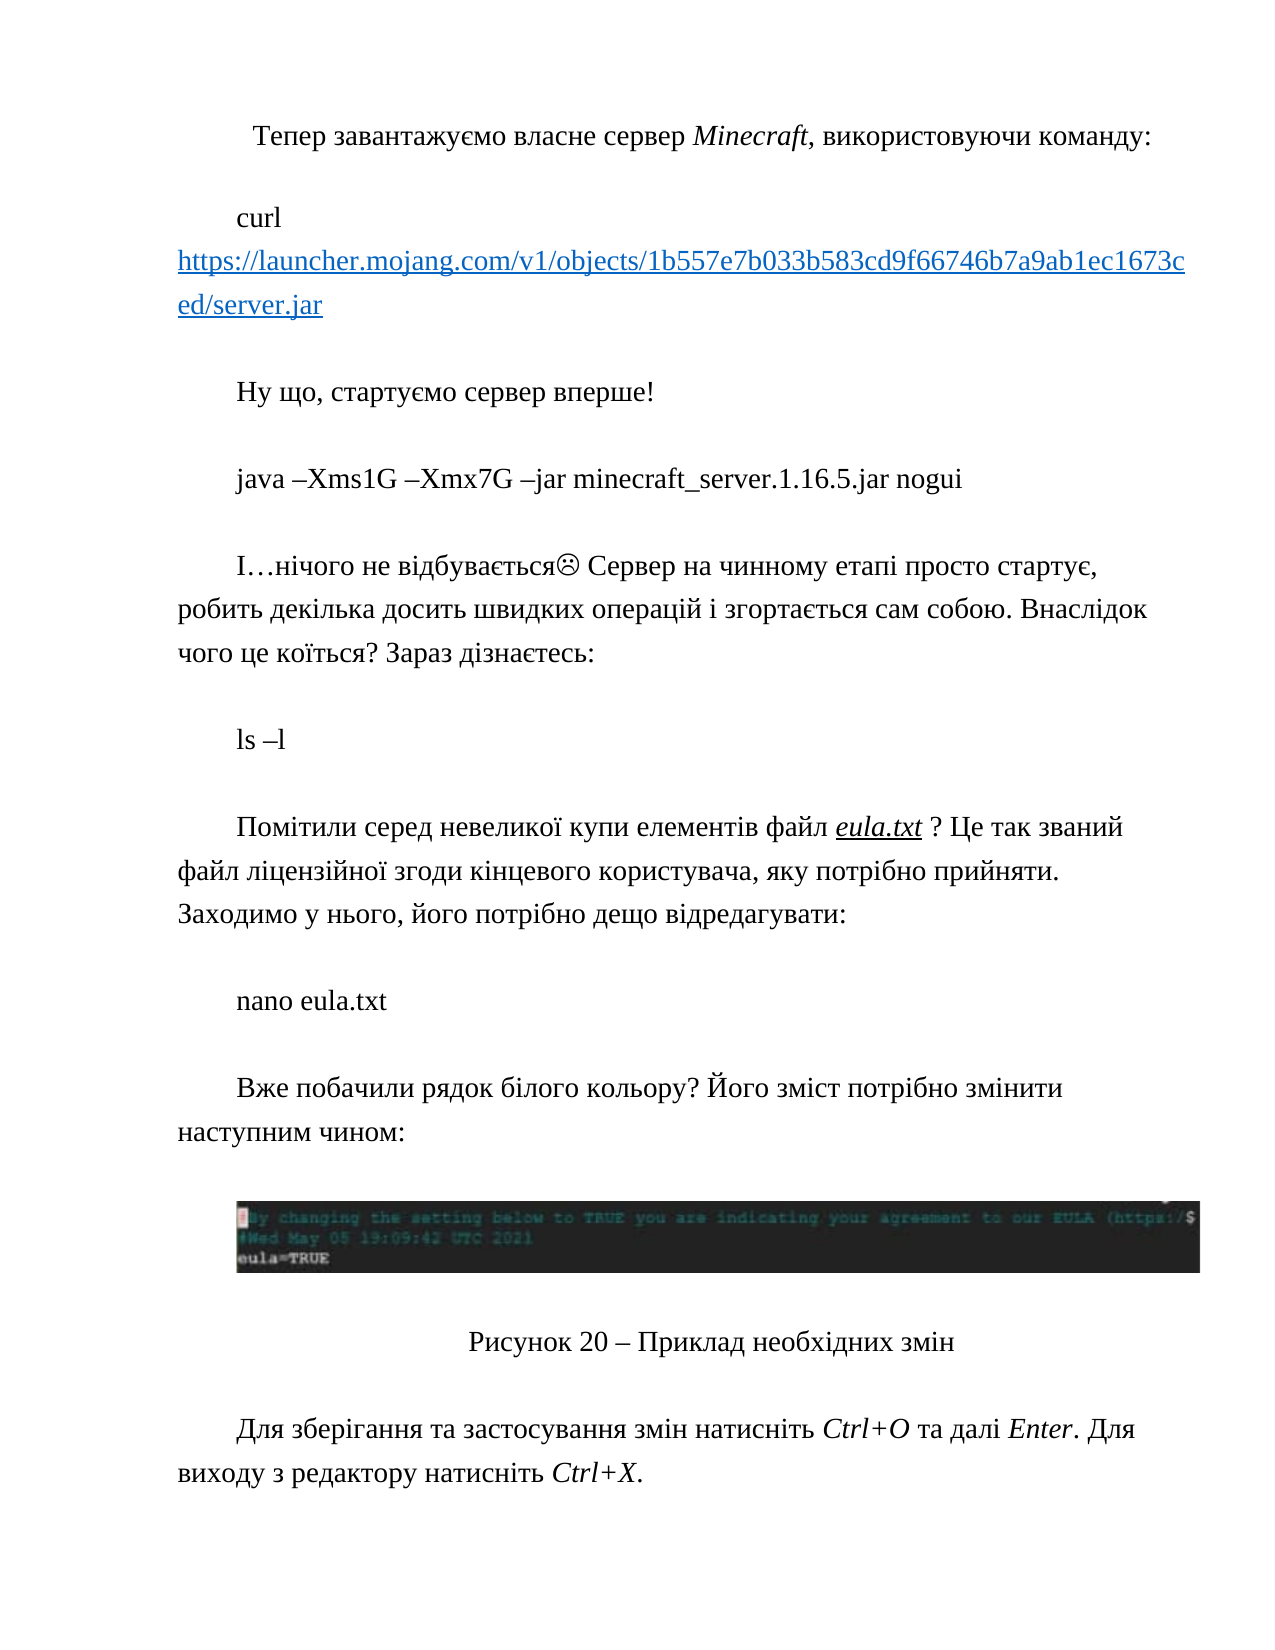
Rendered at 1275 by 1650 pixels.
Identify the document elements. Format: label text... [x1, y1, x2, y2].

text java –Xms1G –Xmx7G –jar minecraft_server.1.16.5.jar nogui [177, 461, 1186, 494]
text nano eula.txt [177, 983, 1186, 1017]
text І…нічого не відбувається Сервер на чинному етапі просто стартує, робить декілька досить швидких операцій і згортається сам собою. Внаслідок чого це коїться? Зараз дізнаєтесь: [177, 548, 1186, 669]
text curl https://launcher.mojang.com/v1/objects/1b557e7b033b583cd9f66746b7a9ab1ec1673ced/server.jar [177, 200, 1186, 320]
text Ну що, стартуємо сервер вперше! [177, 374, 1186, 407]
text Тепер завантажуємо власне сервер Minecraft, використовуючи команду: [177, 118, 1186, 152]
text ls –l [177, 722, 1186, 756]
text Помітили серед невеликої купи елементів файл eula.txt ? Це так званий файл ліцензійної згоди кінцевого користувача, яку потрібно прийняти. Заходимо у нього, його потрібно дещо відредагувати: [177, 809, 1186, 930]
text Рисунок 20 – Приклад необхідних змін [177, 1324, 1186, 1358]
text Для зберігання та застосування змін натисніть Ctrl+O та далі Enter. Для виходу з редактору натисніть Ctrl+X. [177, 1411, 1186, 1488]
text Вже побачили рядок білого кольору? Його зміст потрібно змінити наступним чином: [177, 1071, 1186, 1148]
picture [236, 1201, 1201, 1273]
